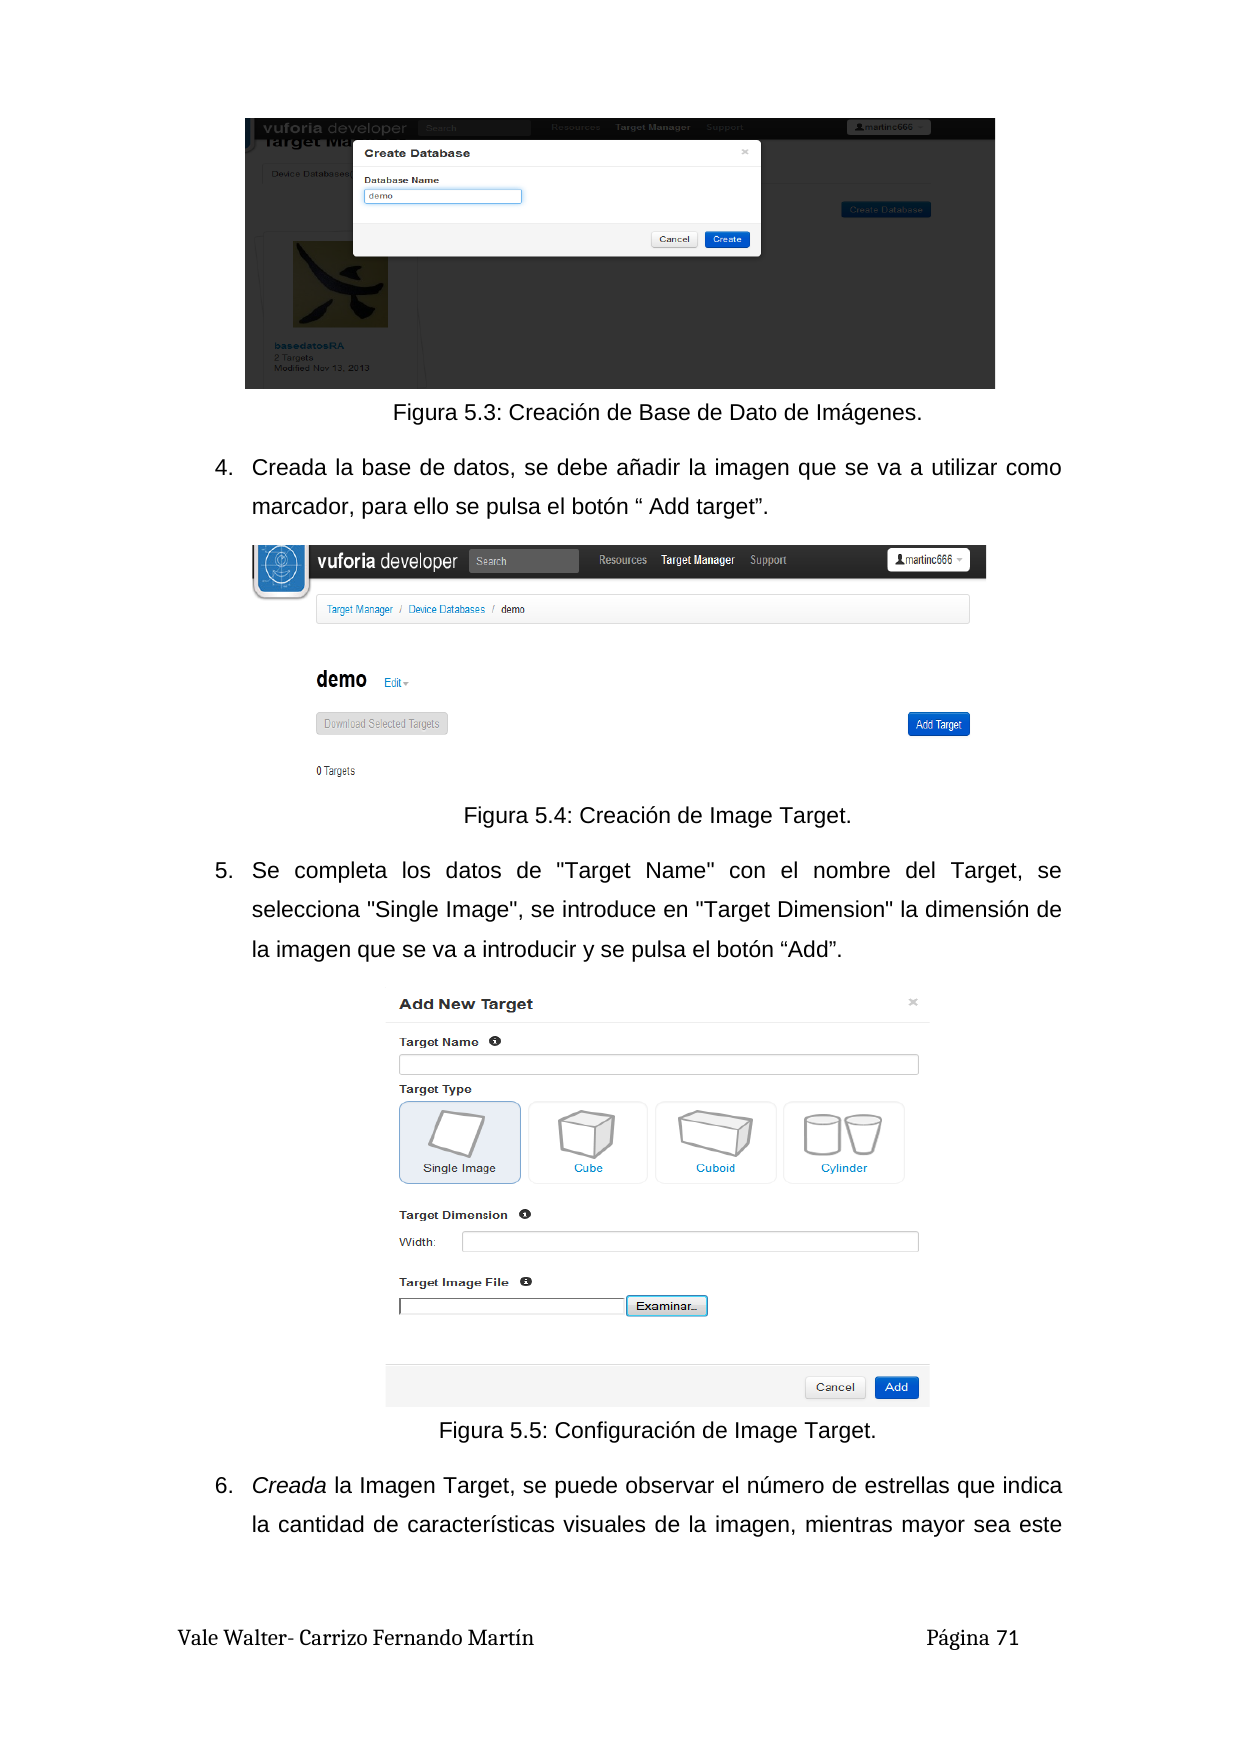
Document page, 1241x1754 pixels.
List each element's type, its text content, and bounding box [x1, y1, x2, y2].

picture [245, 118, 995, 389]
picture [252, 545, 987, 803]
list Se completa los datos de "Target Name" con el nombre del Target, se selecciona "Single Image", se introduce en "Target Dimension" la dimensión de la imagen que se va a introducir y se pulsa el botón “Add”. [214, 857, 1063, 962]
text Figura 5.3: Creación de Base de Dato de Imágenes. [252, 399, 1063, 426]
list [214, 1472, 1063, 1537]
text Figura 5.5: Configuración de Image Target. [252, 1417, 1063, 1443]
picture [385, 987, 930, 1407]
list Creada la base de datos, se debe añadir la imagen que se va a utilizar como marcador, para ello se pulsa el botón “ Add target”. [214, 453, 1063, 519]
text Figura 5.4: Creación de Image Target. [252, 802, 1063, 829]
